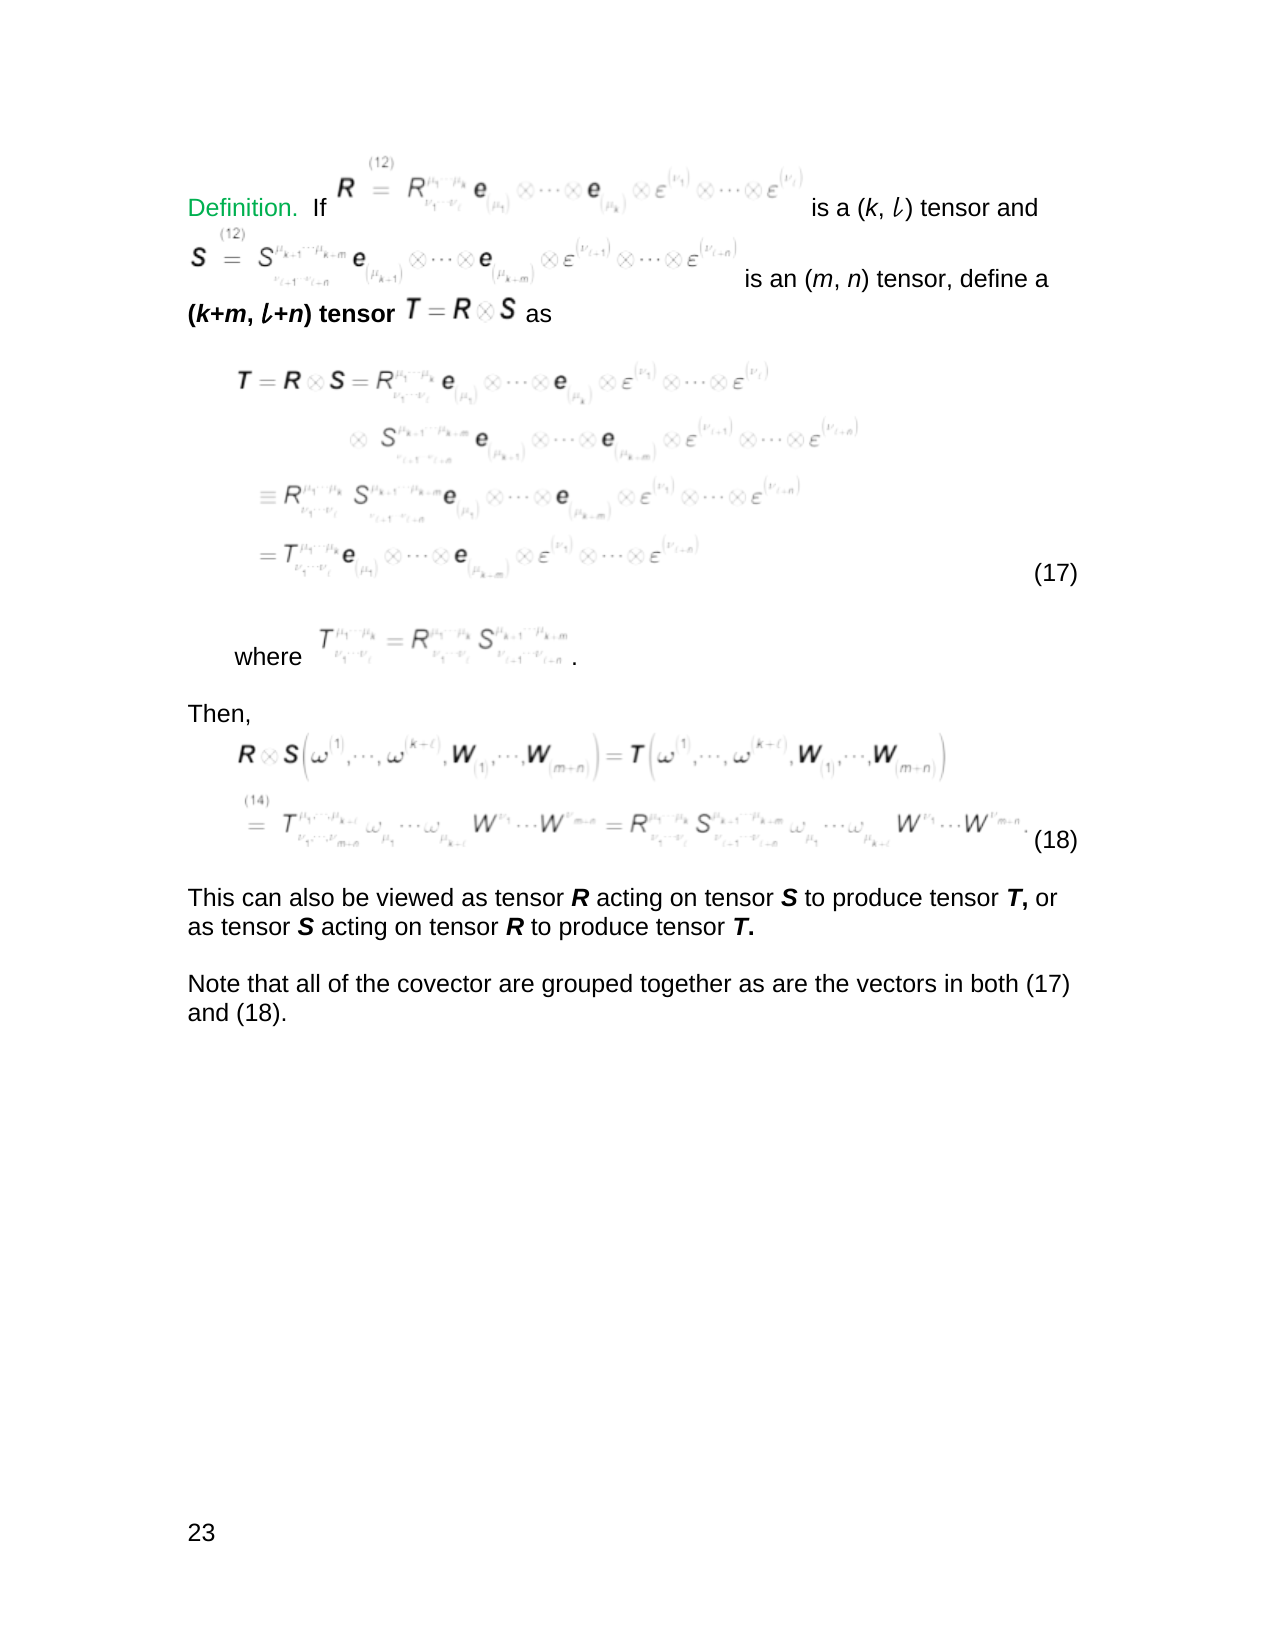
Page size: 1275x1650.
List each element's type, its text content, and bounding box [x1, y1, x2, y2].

text This can also be viewed as tensor R acting on tensor S to produce tensor T, or as tensor S acting on tensor R to produce tensor T. [187, 883, 1087, 940]
text (18) [187, 728, 1087, 854]
text Then, [187, 699, 1087, 728]
text Definition. If is a (k, 𝓁) tensor and is an (m, n) tensor, define a (k+m, 𝓁+n) tensor as [187, 150, 1087, 328]
text (17) [187, 356, 1087, 587]
text Note that all of the covector are grouped together as are the vectors in both (17) and (18). [187, 969, 1087, 1027]
text where . [187, 615, 1087, 671]
